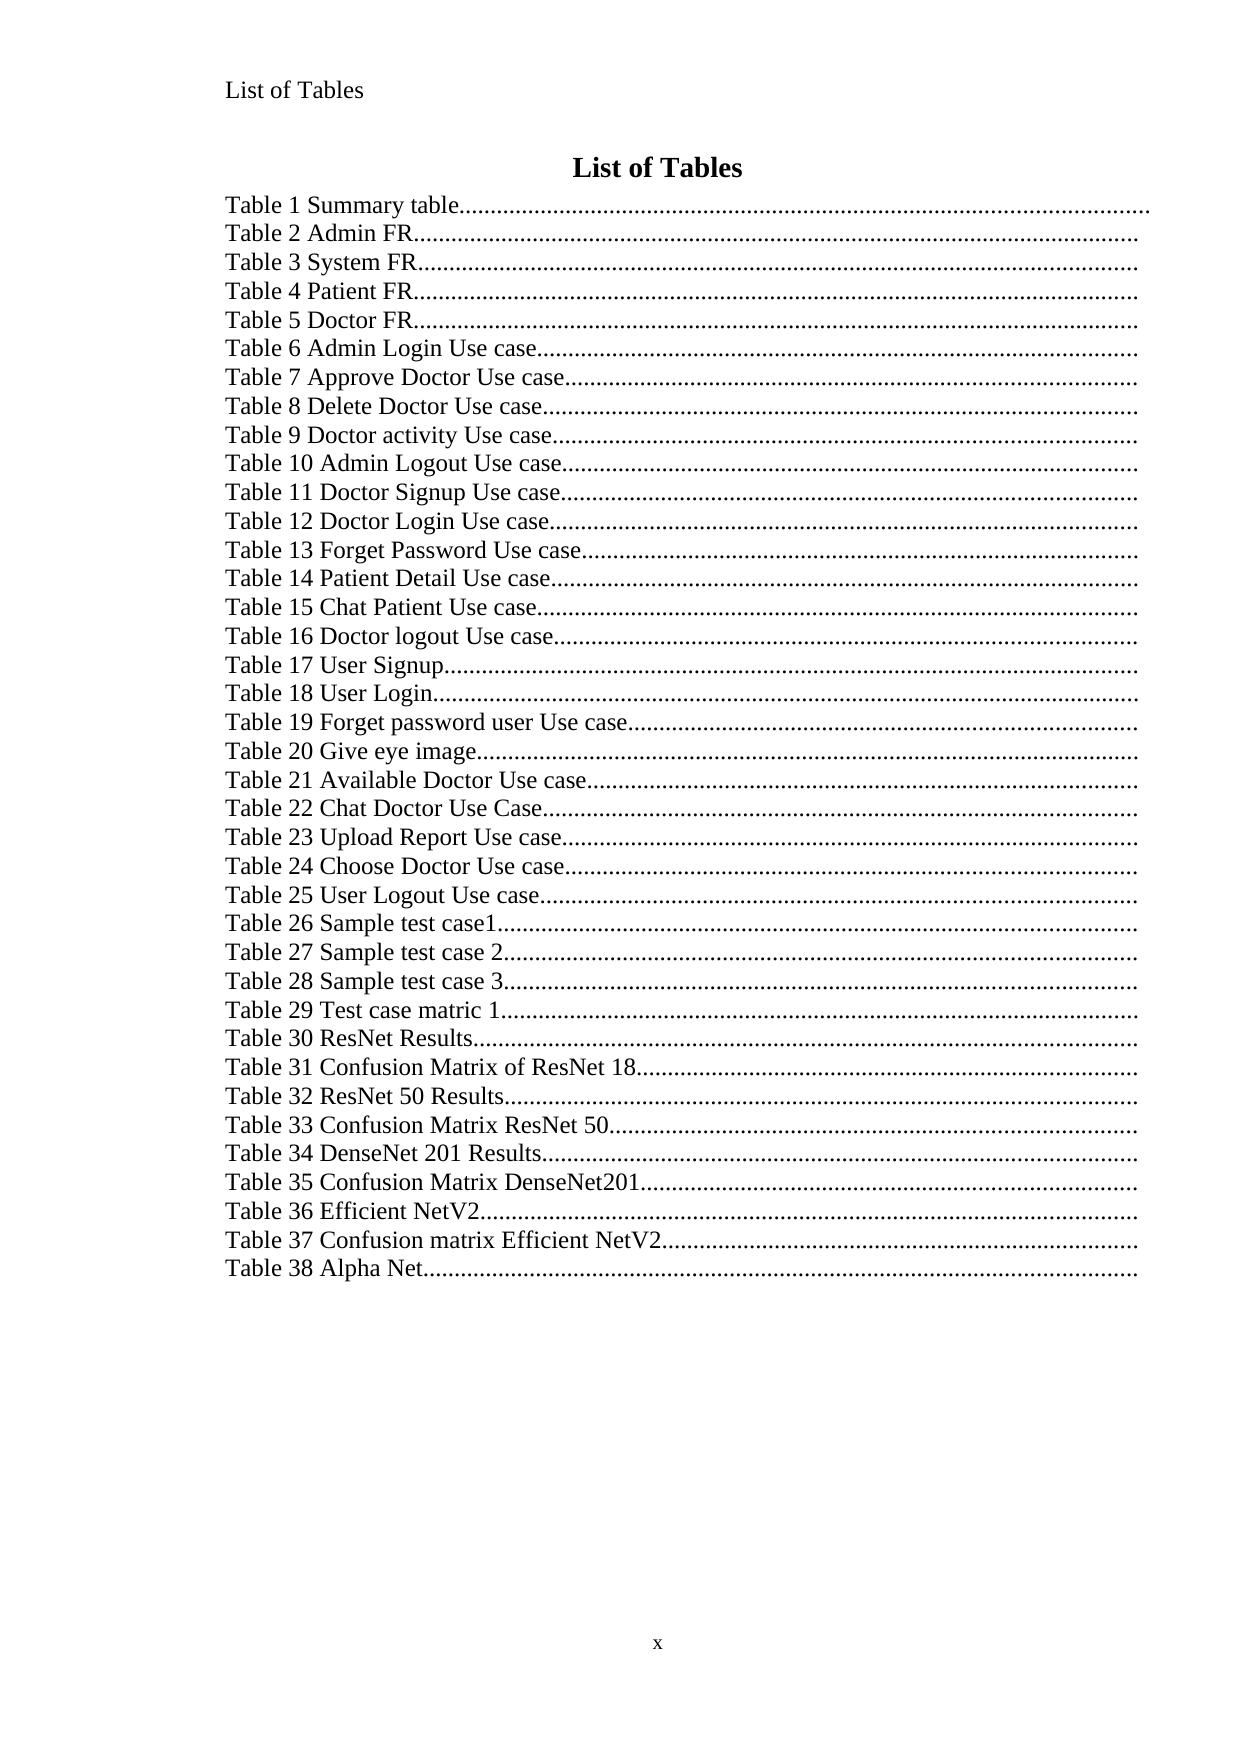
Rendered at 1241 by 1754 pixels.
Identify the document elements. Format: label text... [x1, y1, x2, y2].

text Table 31 Confusion Matrix of ResNet 18 59 [225, 1052, 1090, 1081]
text Table 22 Chat Doctor Use Case 34 [225, 793, 1090, 822]
text Table 20 Give eye image 32 [225, 736, 1090, 765]
text Table 13 Forget Password Use case 25 [225, 535, 1090, 563]
text Table 27 Sample test case 2 55 [225, 937, 1090, 966]
text Table 38 Alpha Net 61 [225, 1253, 1090, 1282]
text Table 26 Sample test case1 54 [225, 908, 1090, 937]
text Table 16 Doctor logout Use case 28 [225, 621, 1090, 650]
text Table 29 Test case matric 1 57 [225, 995, 1090, 1023]
text Table 21 Available Doctor Use case 33 [225, 765, 1090, 793]
text Table 24 Choose Doctor Use case 36 [225, 851, 1090, 880]
text Table 10 Admin Logout Use case 22 [225, 448, 1090, 477]
text Table 28 Sample test case 3 56 [225, 966, 1090, 995]
text Table 3 System FR 12 [225, 247, 1090, 276]
text Table 17 User Signup 29 [225, 650, 1090, 678]
text Table 12 Doctor Login Use case 24 [225, 506, 1090, 535]
text Table 19 Forget password user Use case 31 [225, 707, 1090, 736]
text Table 1 Summary table 9 [225, 190, 1090, 218]
text Table 4 Patient FR 12 [225, 276, 1090, 305]
text Table 15 Chat Patient Use case 27 [225, 592, 1090, 621]
text Table 36 Efficient NetV2 60 [225, 1196, 1090, 1225]
text Table 35 Confusion Matrix DenseNet201 60 [225, 1167, 1090, 1196]
text Table 25 User Logout Use case 37 [225, 880, 1090, 908]
text Table 18 User Login 30 [225, 678, 1090, 707]
text Table 30 ResNet Results 59 [225, 1023, 1090, 1052]
text Table 8 Delete Doctor Use case 20 [225, 391, 1090, 420]
text Table 32 ResNet 50 Results 60 [225, 1081, 1090, 1110]
text Table 33 Confusion Matrix ResNet 50 60 [225, 1110, 1090, 1138]
subtitle List of Tables [225, 150, 1090, 183]
text Table 14 Patient Detail Use case 26 [225, 563, 1090, 592]
text Table 6 Admin Login Use case 18 [225, 333, 1090, 362]
text Table 2 Admin FR 12 [225, 218, 1090, 247]
text Table 11 Doctor Signup Use case 23 [225, 477, 1090, 506]
text Table 5 Doctor FR 13 [225, 305, 1090, 333]
text Table 7 Approve Doctor Use case 19 [225, 362, 1090, 391]
text Table 34 DenseNet 201 Results 60 [225, 1138, 1090, 1167]
text Table 37 Confusion matrix Efficient NetV2 60 [225, 1225, 1090, 1253]
text Table 23 Upload Report Use case 35 [225, 822, 1090, 851]
text Table 9 Doctor activity Use case 21 [225, 420, 1090, 448]
